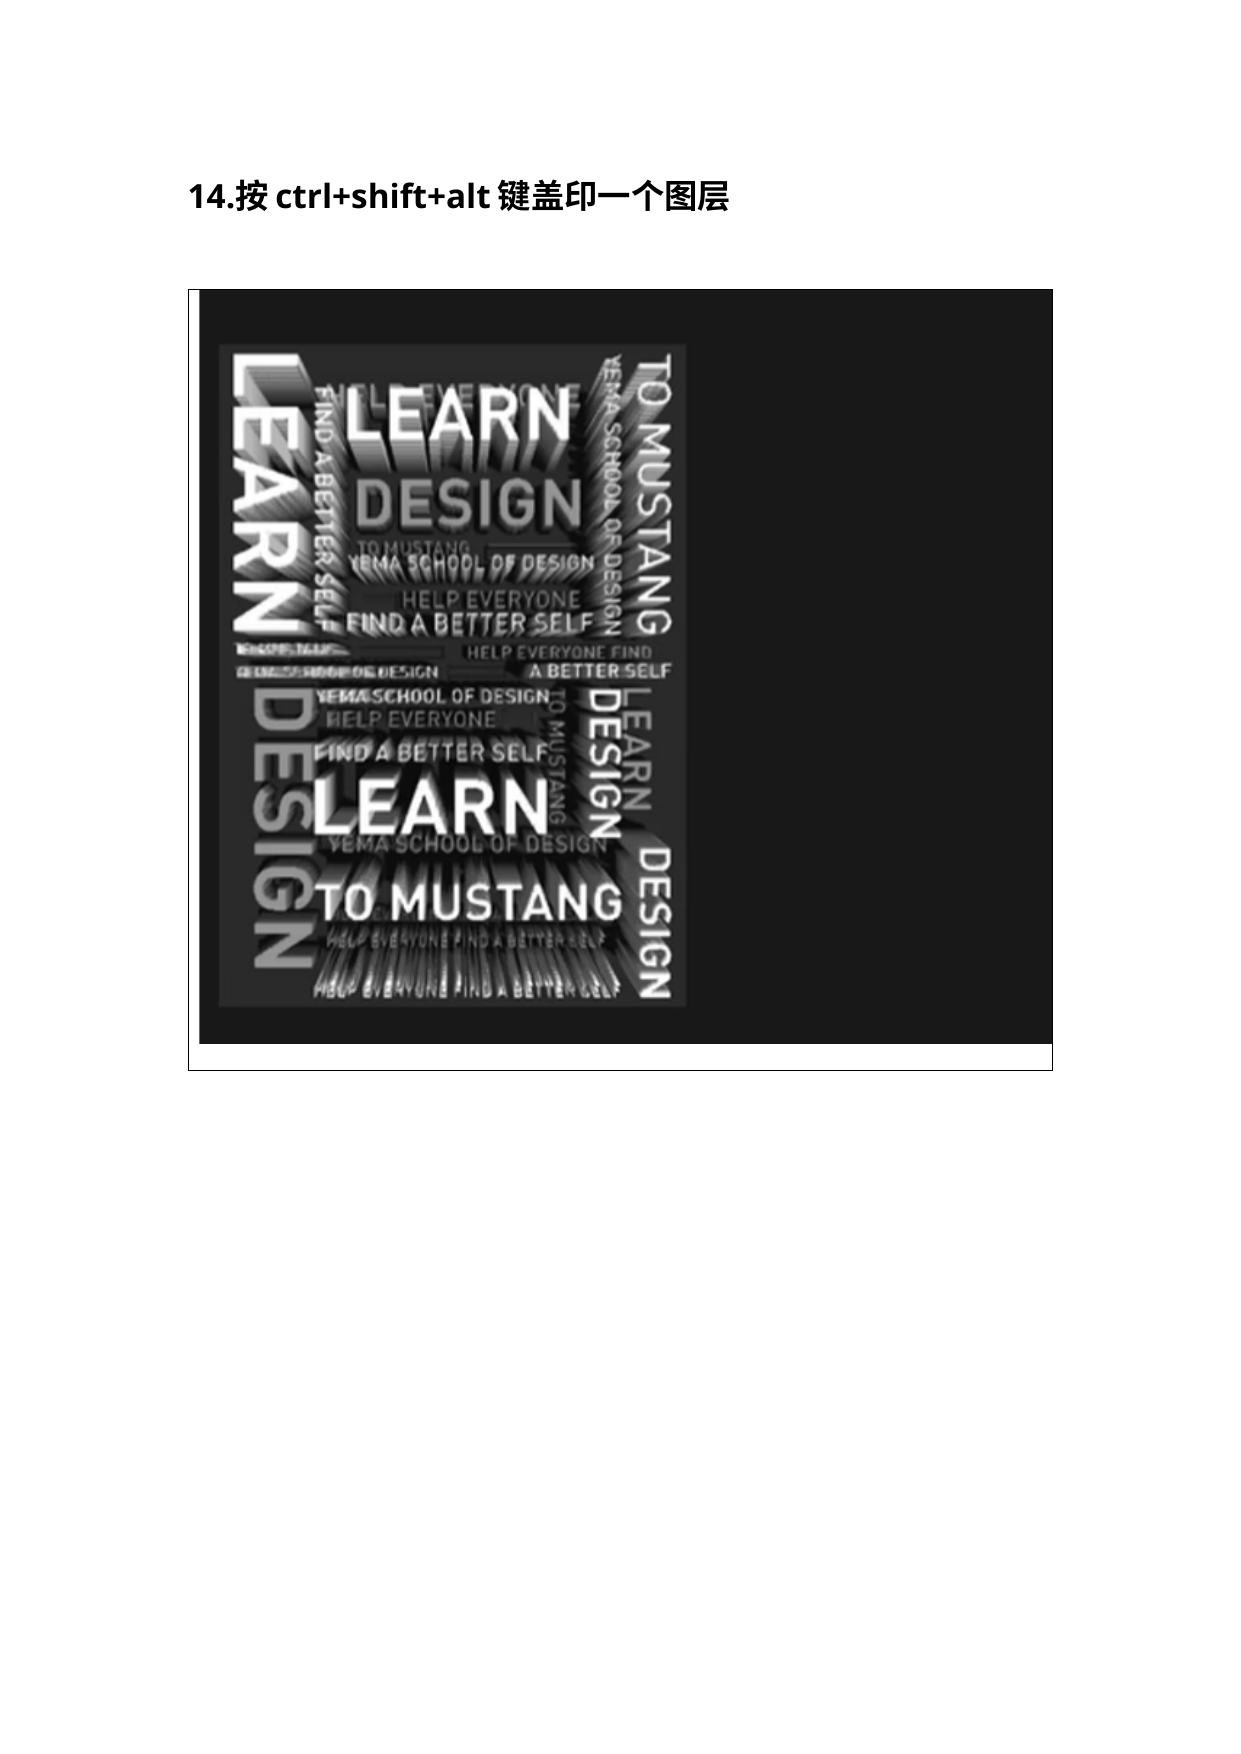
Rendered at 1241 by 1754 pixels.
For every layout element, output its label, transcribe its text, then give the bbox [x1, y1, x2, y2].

picture [199, 290, 1053, 1044]
table_header [189, 290, 1052, 1070]
subtitle 14.按ctrl+shift+alt键盖印一个图层 [187, 162, 1053, 227]
